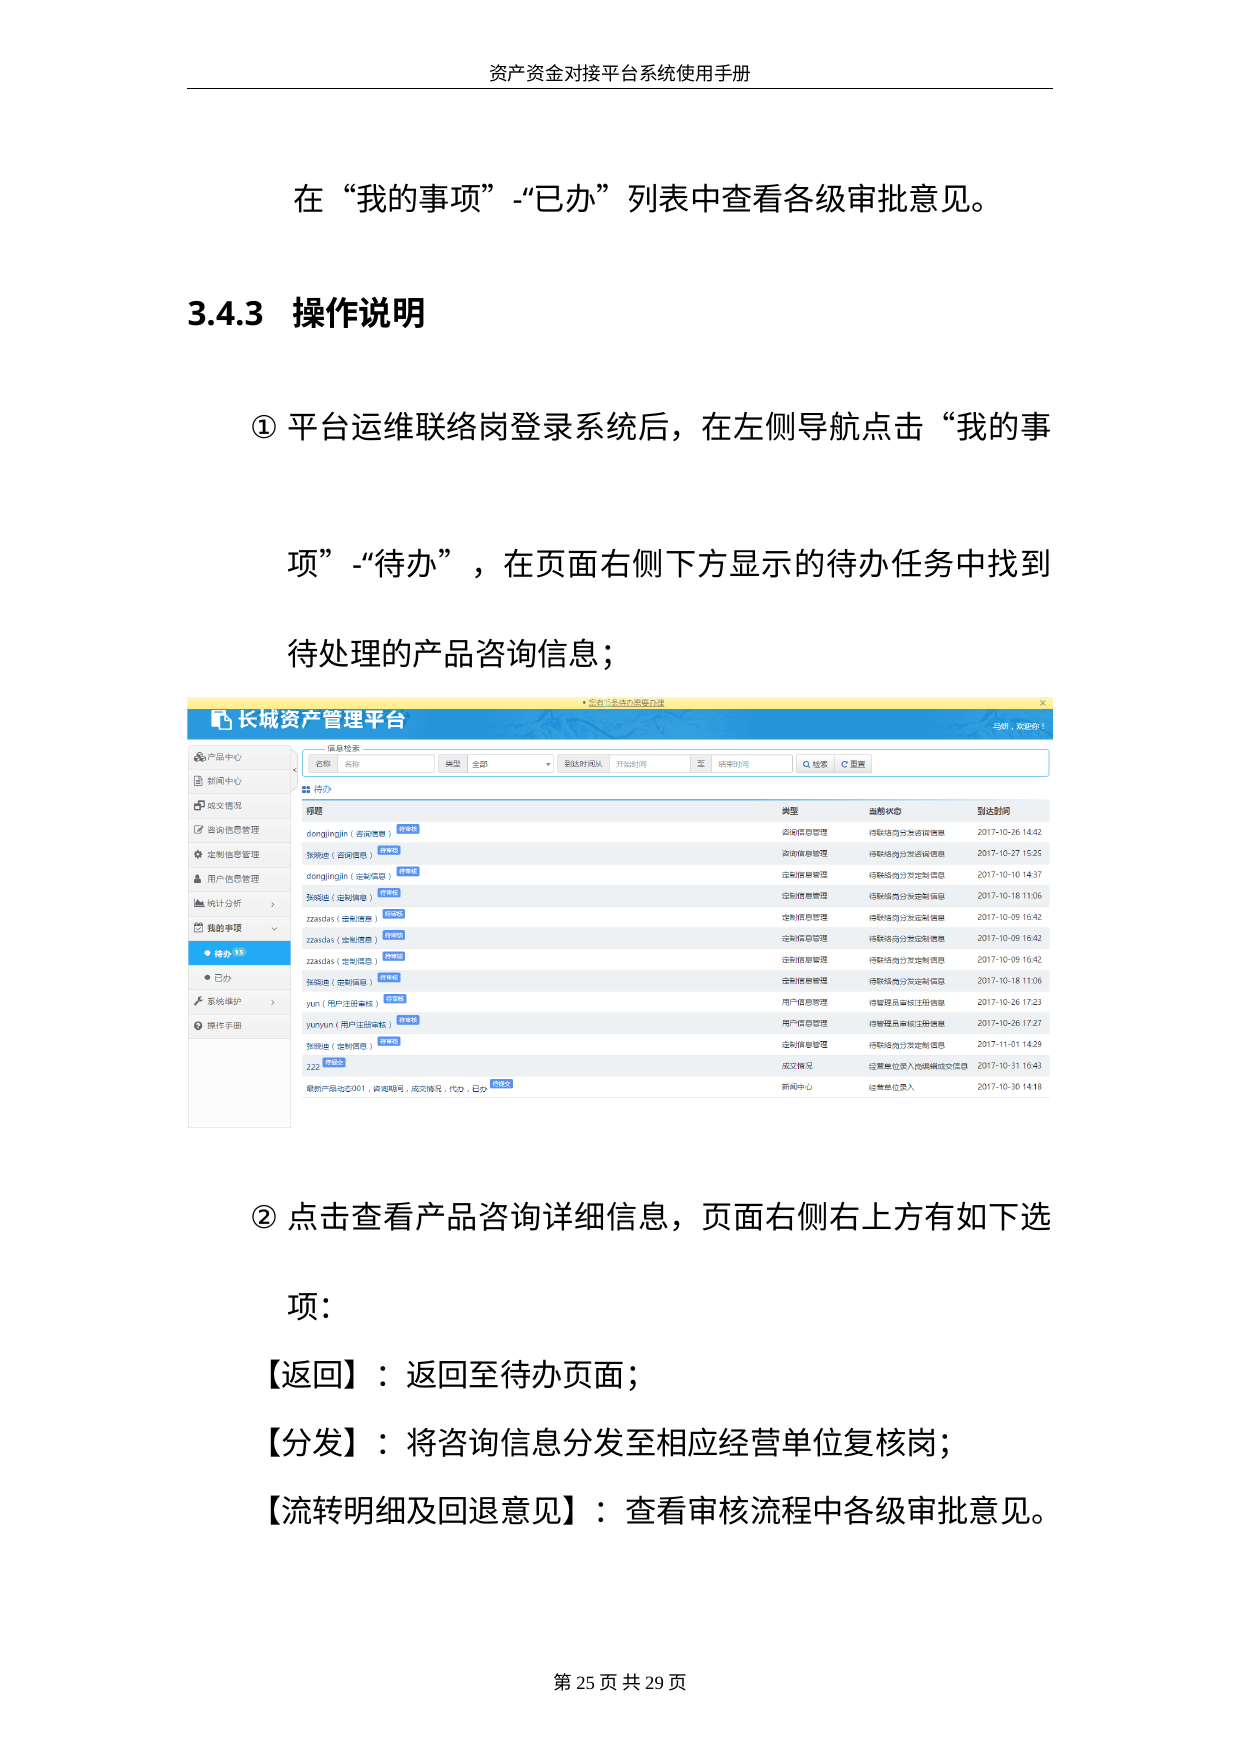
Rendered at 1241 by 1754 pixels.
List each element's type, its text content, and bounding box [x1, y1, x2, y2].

list 平台运维联络岗登录系统后，在左侧导航点击“我的事项”-“待办”，在页面右侧下方显示的待办任务中找到待处理的产品咨询信息； [250, 380, 1053, 674]
subtitle 操作说明 [187, 265, 1053, 356]
picture [187, 697, 1053, 1128]
text 【分发】：将咨询信息分发至相应经营单位复核岗； [250, 1418, 1053, 1464]
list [250, 152, 1053, 243]
text 【流转明细及回退意见】：查看审核流程中各级审批意见。 [187, 1486, 1053, 1532]
text 【返回】：返回至待办页面； [250, 1351, 1053, 1396]
list 点击查看产品咨询详细信息，页面右侧右上方有如下选项： [250, 1169, 1053, 1328]
